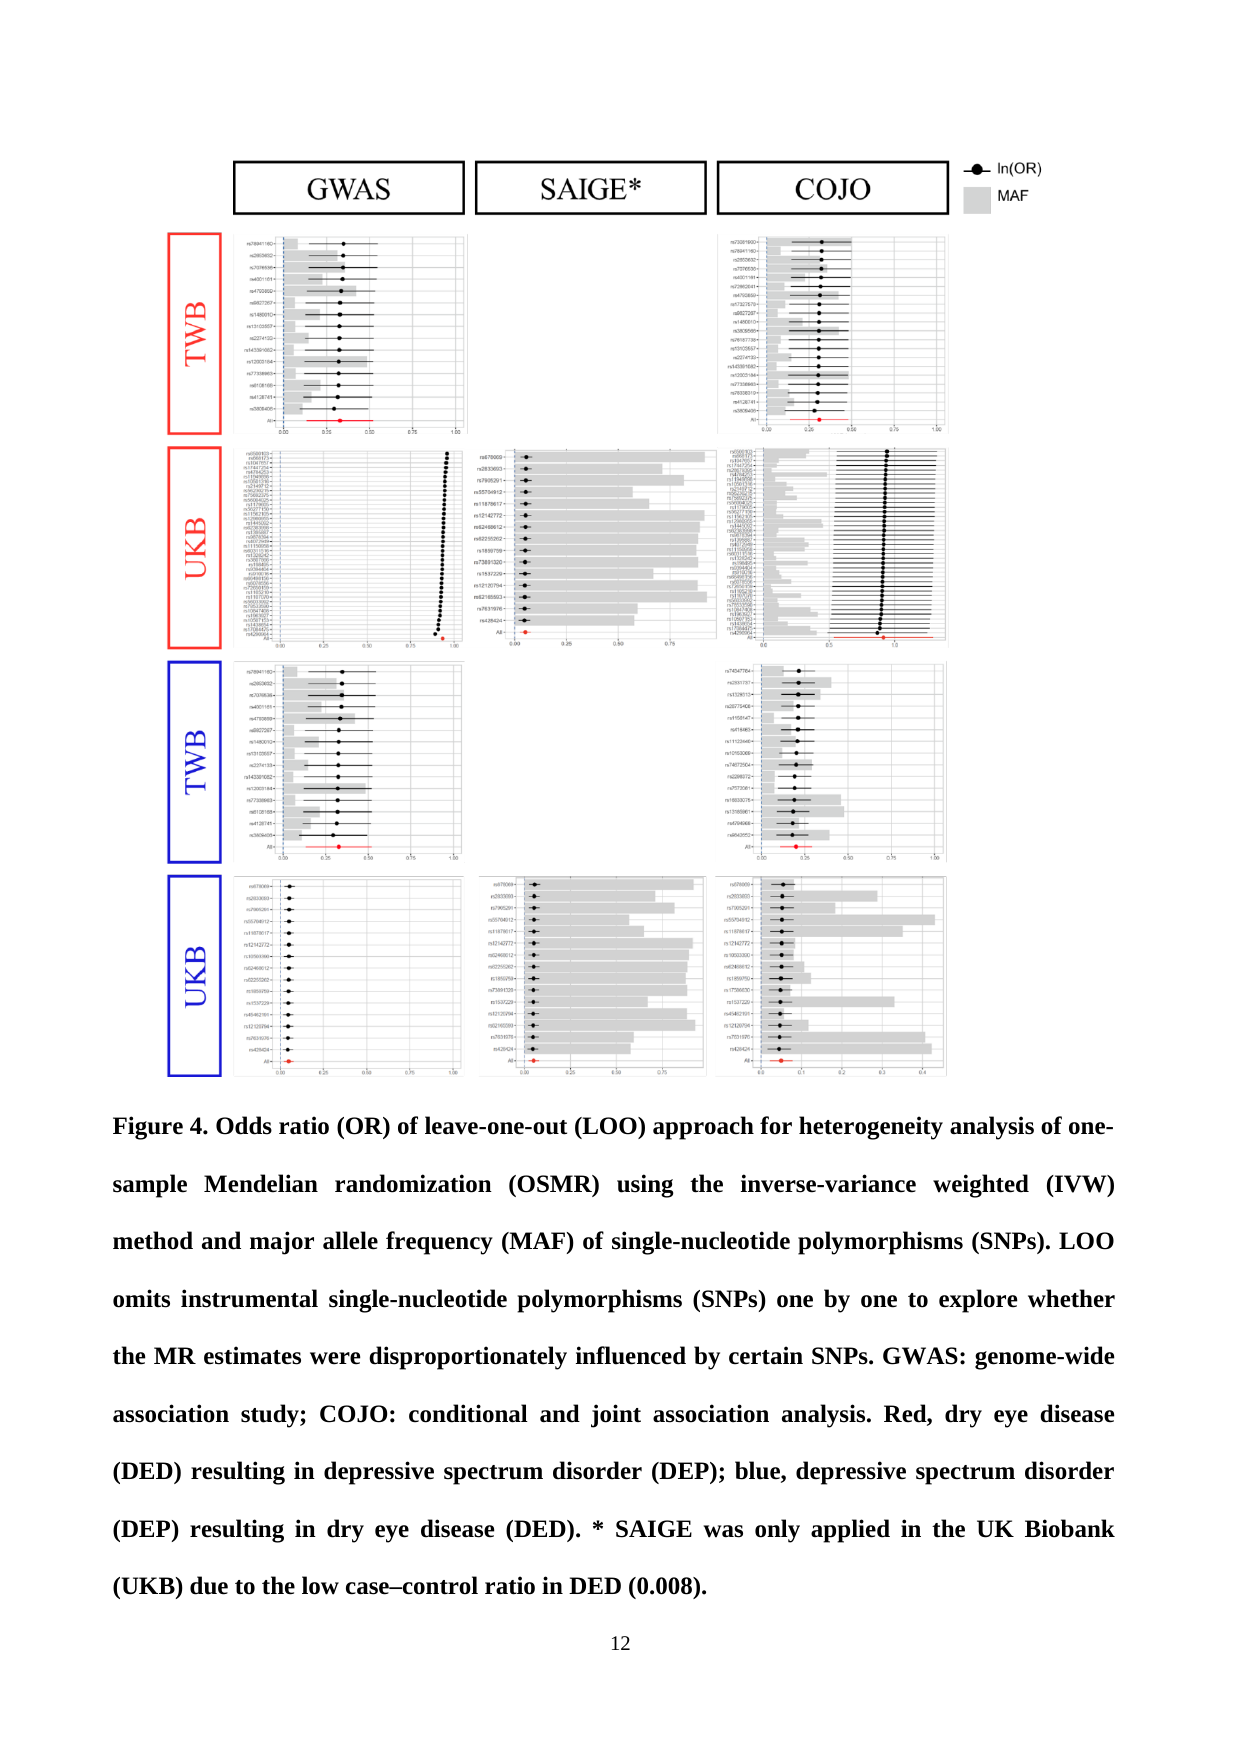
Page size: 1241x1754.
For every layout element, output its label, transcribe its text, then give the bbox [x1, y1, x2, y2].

subtitle Figure 4. Odds ratio (OR) of leave-one-out (LOO) approach for heterogeneity analysis of one-sample Mendelian randomization (OSMR) using the inverse-variance weighted (IVW) method and major allele frequency (MAF) of single-nucleotide polymorphisms (SNPs). LOO omits instrumental single-nucleotide polymorphisms (SNPs) one by one to explore whether the MR estimates were disproportionately influenced by certain SNPs. GWAS: genome-wide association study; COJO: conditional and joint association analysis. Red, dry eye disease (DED) resulting in depressive spectrum disorder (DEP); blue, depressive spectrum disorder (DEP) resulting in dry eye disease (DED). * SAIGE was only applied in the UK Biobank (UKB) due to the low case‒control ratio in DED (0.008). [112, 1111, 1116, 1600]
picture [166, 150, 1063, 1077]
